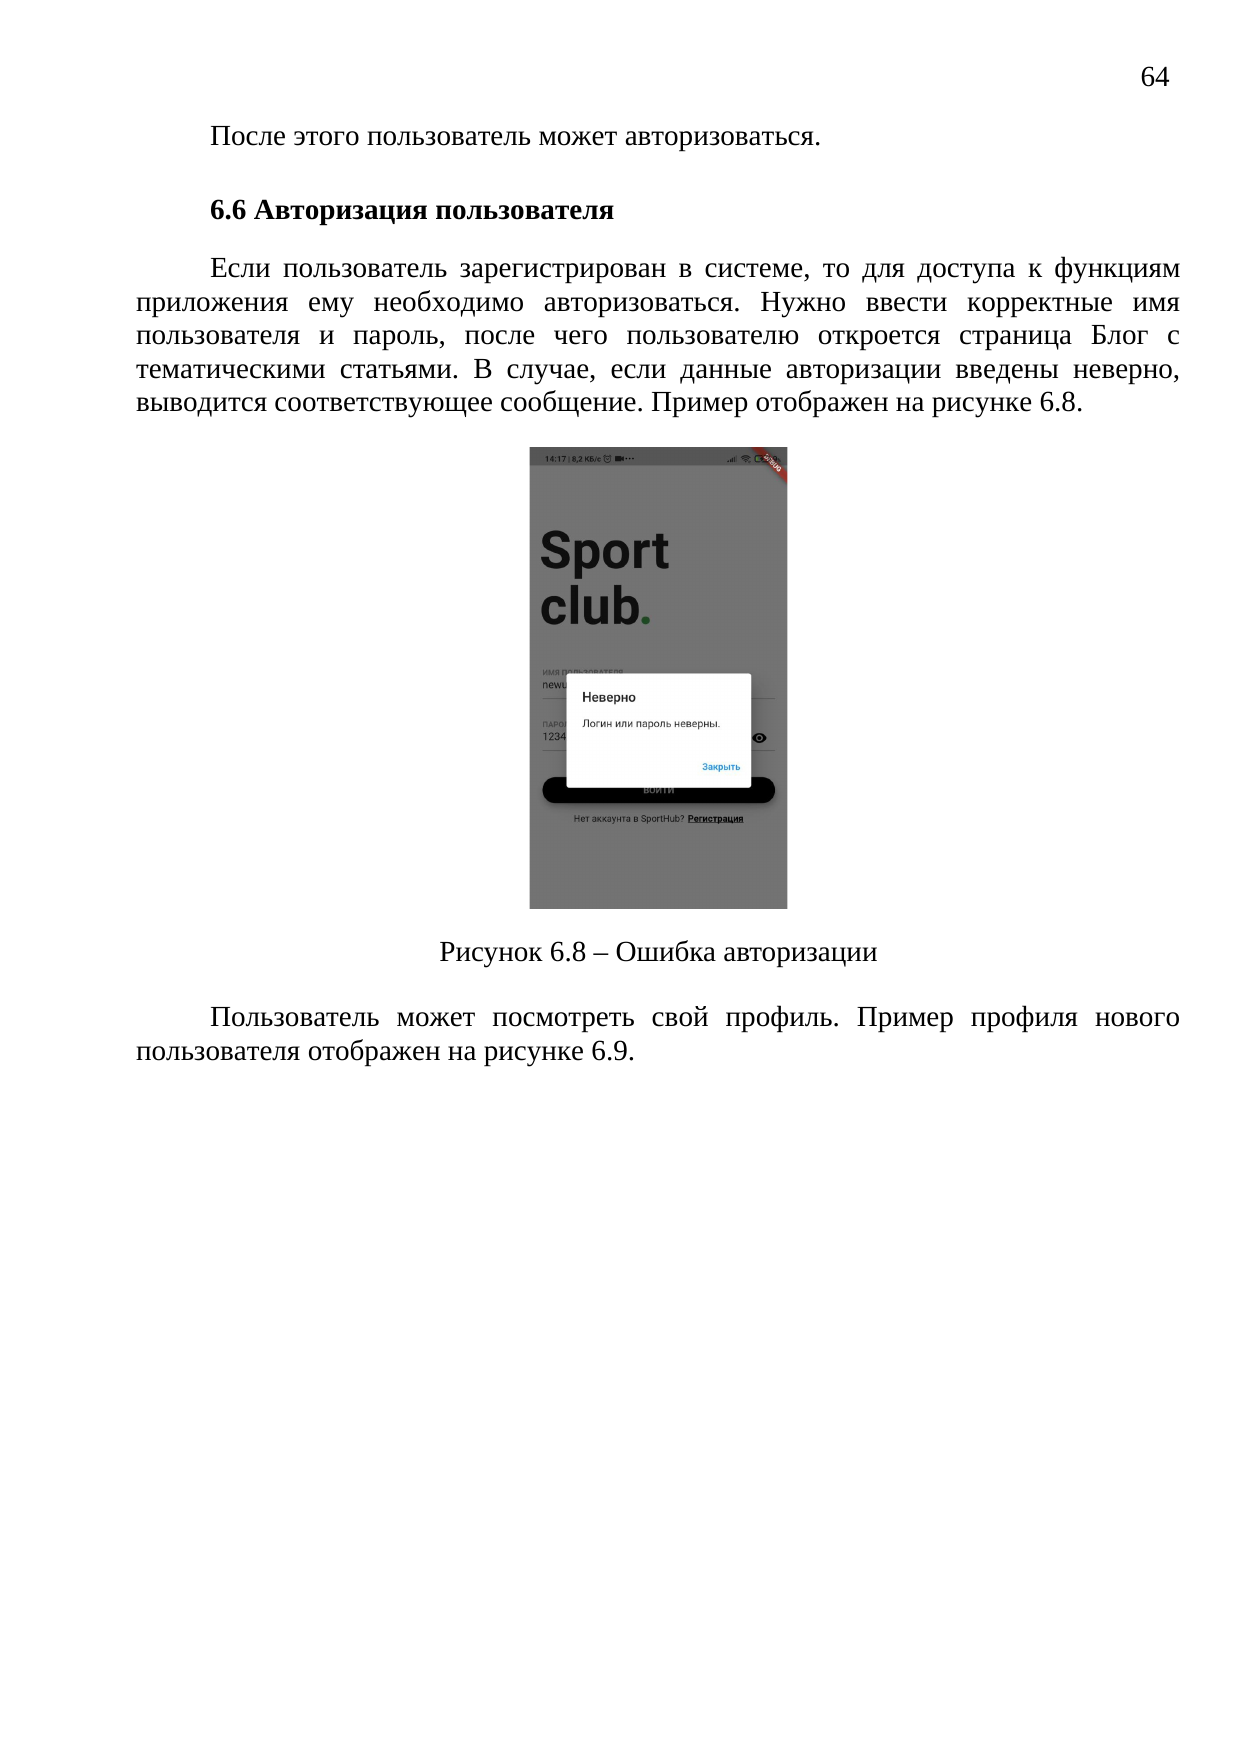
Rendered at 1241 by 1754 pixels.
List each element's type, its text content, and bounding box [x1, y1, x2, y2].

text 6.6 Авторизация пользователя [136, 192, 1181, 225]
picture [529, 447, 788, 909]
text Пользователь может посмотреть свой профиль. Пример профиля нового пользователя отображен на рисунке 6.9. [136, 999, 1181, 1066]
text После этого пользователь может авторизоваться. [136, 118, 1181, 152]
title Рисунок 6.8 – Ошибка авторизации [136, 934, 1181, 967]
text Если пользователь зарегистрирован в системе, то для доступа к функциям приложения ему необходимо авторизоваться. Нужно ввести корректные имя пользователя и пароль, после чего пользователю откроется страница Блог с тематическими статьями. В случае, если данные авторизации введены неверно, выводится соответствующее сообщение. Пример отображен на рисунке 6.8. [136, 250, 1181, 418]
